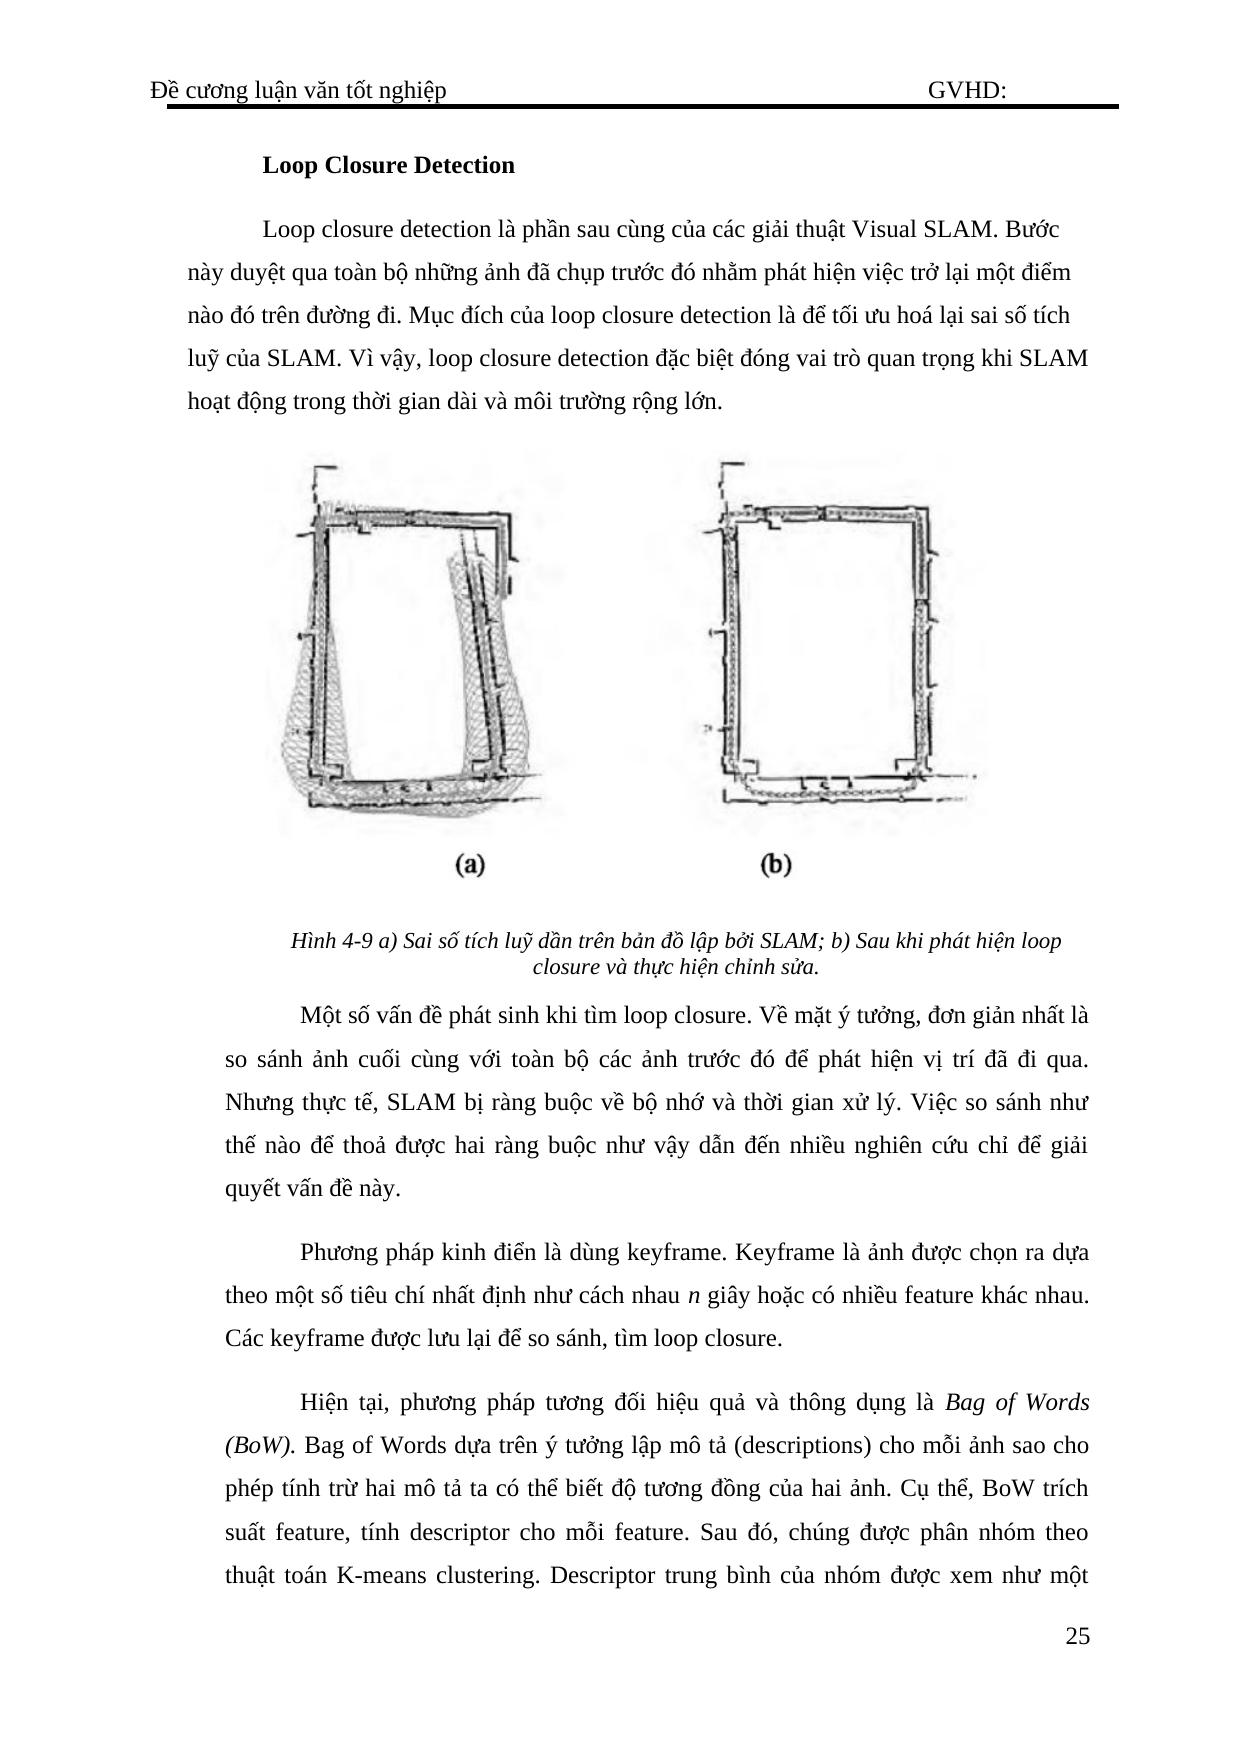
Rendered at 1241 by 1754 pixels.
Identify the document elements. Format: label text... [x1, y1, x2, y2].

text Phương pháp kinh điển là dùng keyframe. Keyframe là ảnh được chọn ra dựa theo một số tiêu chí nhất định như cách nhau n giây hoặc có nhiều feature khác nhau. Các keyframe được lưu lại để so sánh, tìm loop closure. [225, 1237, 1090, 1352]
picture [262, 450, 989, 892]
text Một số vấn đề phát sinh khi tìm loop closure. Về mặt ý tưởng, đơn giản nhất là so sánh ảnh cuối cùng với toàn bộ các ảnh trước đó để phát hiện vị trí đã đi qua. Nhưng thực tế, SLAM bị ràng buộc về bộ nhớ và thời gian xử lý. Việc so sánh như thế nào để thoả được hai ràng buộc như vậy dẫn đến nhiều nghiên cứu chỉ để giải quyết vấn đề này. [225, 1001, 1090, 1202]
text Loop closure detection là phần sau cùng của các giải thuật Visual SLAM. Bước này duyệt qua toàn bộ những ảnh đã chụp trước đó nhằm phát hiện việc trở lại một điểm nào đó trên đường đi. Mục đích của loop closure detection là để tối ưu hoá lại sai số tích luỹ của SLAM. Vì vậy, loop closure detection đặc biệt đóng vai trò quan trọng khi SLAM hoạt động trong thời gian dài và môi trường rộng lớn. [187, 214, 1090, 415]
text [225, 1387, 1090, 1588]
text Loop Closure Detection [187, 150, 1090, 179]
